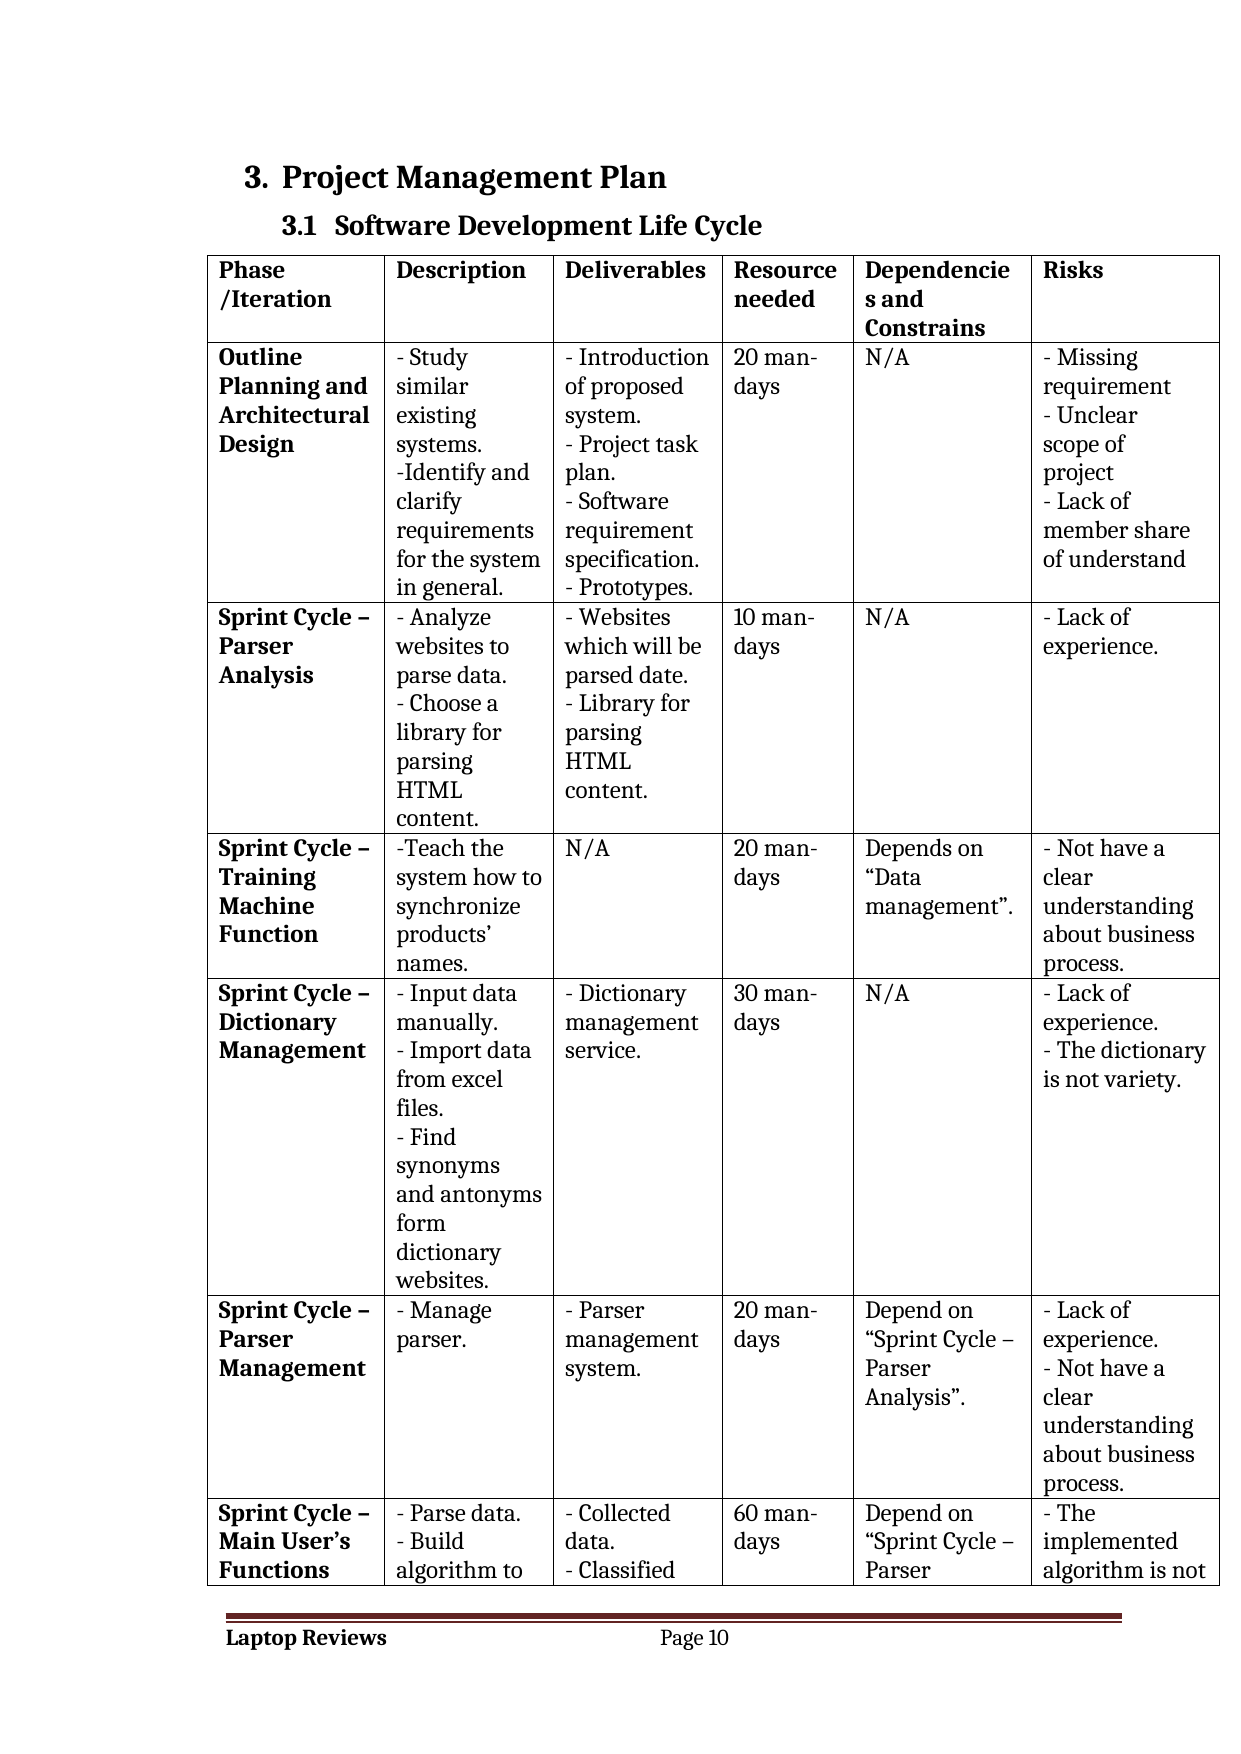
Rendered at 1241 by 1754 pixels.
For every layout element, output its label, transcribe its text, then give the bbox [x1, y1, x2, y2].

table_cell 20 man-days [723, 834, 853, 978]
table_header Description [385, 256, 553, 342]
table_cell Outline Planning and Architectural Design [208, 343, 384, 602]
table_cell - Introduction of proposed system. - Project task plan. - Software requirement specification. - Prototypes. [554, 343, 722, 602]
table_header Risks [1032, 256, 1219, 342]
table_header Dependencies and Constrains [854, 256, 1031, 342]
table_header Deliverables [554, 256, 722, 342]
table_cell - Analyze websites to parse data. - Choose a library for parsing HTML content. [385, 603, 553, 833]
table_cell - Lack of experience. - The dictionary is not variety. [1032, 979, 1219, 1295]
table_cell 10 man-days [723, 603, 853, 833]
table_cell Sprint Cycle – Parser Analysis [208, 603, 384, 833]
table_cell - Lack of experience. [1032, 603, 1219, 833]
table_cell Sprint Cycle – Parser Management [208, 1296, 384, 1497]
table_cell N/A [854, 979, 1031, 1295]
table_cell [554, 1499, 722, 1585]
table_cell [854, 1499, 1031, 1585]
table_cell Sprint Cycle – Training Machine Function [208, 834, 384, 978]
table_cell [1032, 1499, 1219, 1585]
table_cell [385, 1499, 553, 1585]
table_cell - Parser management system. [554, 1296, 722, 1497]
table_header Resource needed [723, 256, 853, 342]
table_cell 20 man-days [723, 343, 853, 602]
table_cell 20 man-days [723, 1296, 853, 1497]
table_cell - Manage parser. [385, 1296, 553, 1497]
table_cell - Websites which will be parsed date. - Library for parsing HTML content. [554, 603, 722, 833]
table_cell - Input data manually. - Import data from excel files. - Find synonyms and antonyms form dictionary websites. [385, 979, 553, 1295]
table_cell - Study similar existing systems. -Identify and clarify requirements for the system in general. [385, 343, 553, 602]
table_cell Depend on “Sprint Cycle – Parser Analysis”. [854, 1296, 1031, 1497]
table_header Phase /Iteration [208, 256, 384, 342]
table_cell 60 man-days [723, 1499, 853, 1585]
table_cell Sprint Cycle – Dictionary Management [208, 979, 384, 1295]
table_cell N/A [854, 603, 1031, 833]
table_cell N/A [854, 343, 1031, 602]
table_cell Depends on “Data management”. [854, 834, 1031, 978]
table_cell - Missing requirement - Unclear scope of project - Lack of member share of understand [1032, 343, 1219, 602]
table_cell - Dictionary management service. [554, 979, 722, 1295]
table_cell - Lack of experience. - Not have a clear understanding about business process. [1032, 1296, 1219, 1497]
table_cell - Not have a clear understanding about business process. [1032, 834, 1219, 978]
table_cell N/A [554, 834, 722, 978]
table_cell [208, 1499, 384, 1585]
subtitle Software Development Life Cycle [282, 209, 1122, 242]
table_cell -Teach the system how to synchronize products’ names. [385, 834, 553, 978]
subtitle Project Management Plan [244, 158, 1122, 196]
table_cell 30 man-days [723, 979, 853, 1295]
